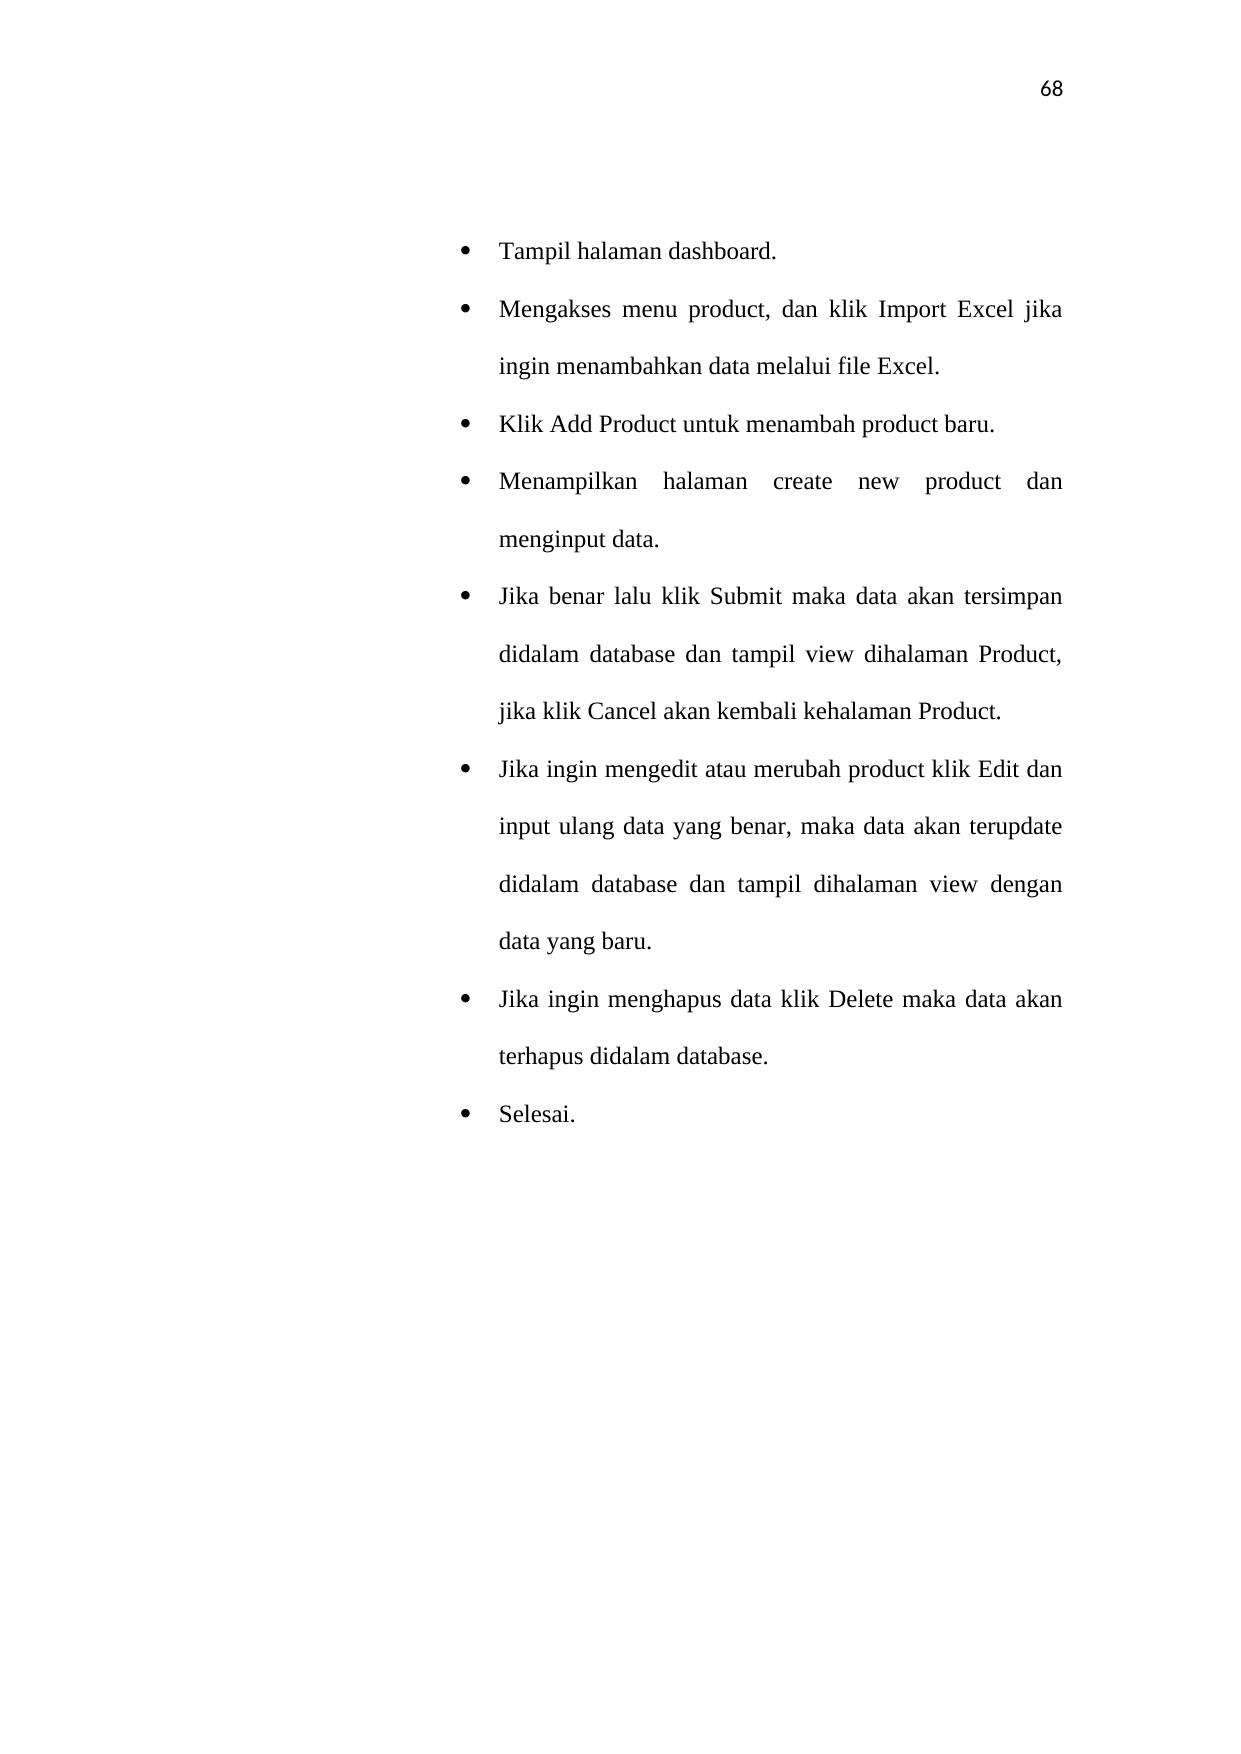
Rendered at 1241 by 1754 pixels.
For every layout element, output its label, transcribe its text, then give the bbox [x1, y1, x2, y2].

list Selesai. [461, 1099, 1063, 1127]
list Jika ingin menghapus data klik Delete maka data akan terhapus didalam database. [461, 984, 1063, 1070]
list Klik Add Product untuk menambah product baru. [461, 409, 1063, 437]
list Jika ingin mengedit atau merubah product klik Edit dan input ulang data yang benar, maka data akan terupdate didalam database dan tampil dihalaman view dengan data yang baru. [461, 754, 1063, 955]
list Mengakses menu product, dan klik Import Excel jika ingin menambahkan data melalui file Excel. [461, 294, 1063, 380]
list Tampil halaman dashboard. [461, 236, 1063, 265]
list Menampilkan halaman create new product dan menginput data. [461, 466, 1063, 552]
list Jika benar lalu klik Submit maka data akan tersimpan didalam database dan tampil view dihalaman Product, jika klik Cancel akan kembali kehalaman Product. [461, 581, 1063, 725]
